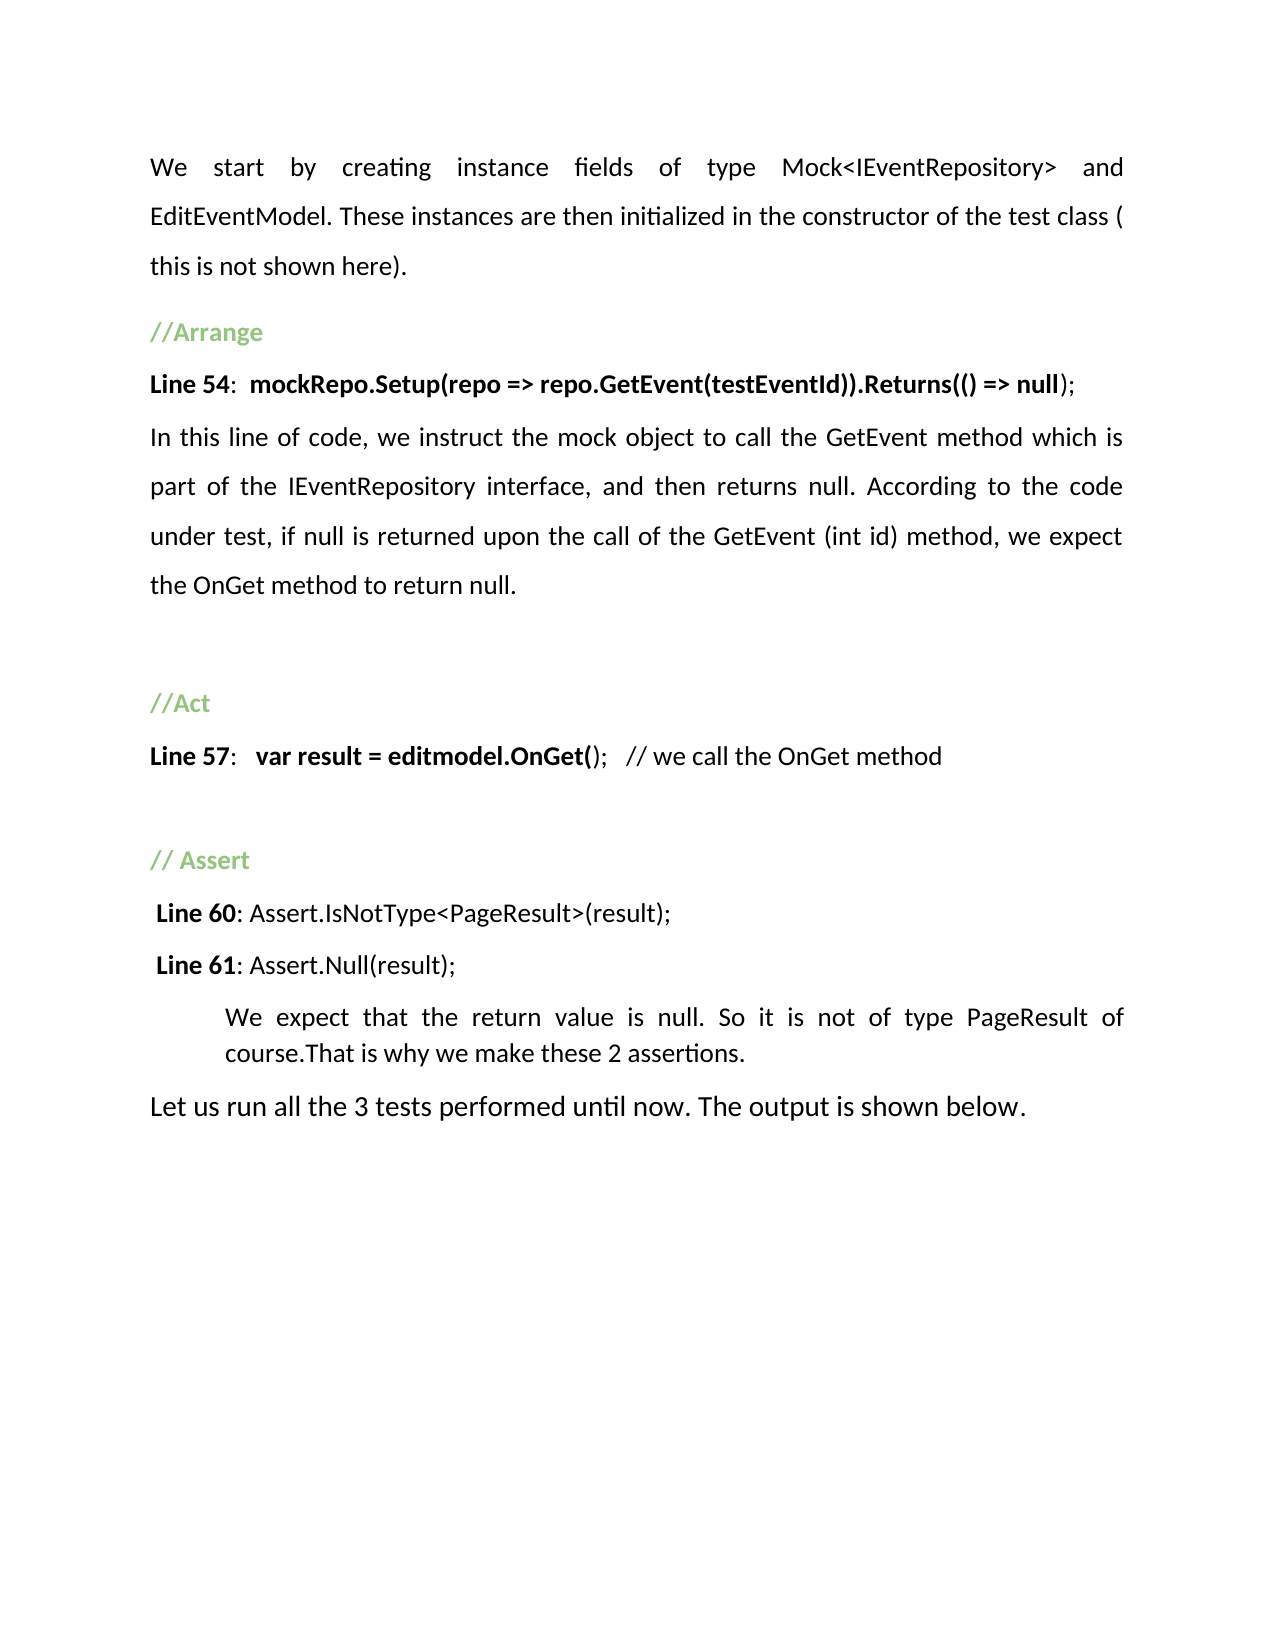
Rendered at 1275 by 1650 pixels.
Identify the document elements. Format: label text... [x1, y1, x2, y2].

text In this line of code, we instruct the mock object to call the GetEvent method which is part of the IEventRepository interface, and then returns null. According to the code under test, if null is returned upon the call of the GetEvent (int id) method, we expect the OnGet method to return null. [150, 420, 1125, 601]
text Line 61: Assert.Null(result); [150, 948, 1125, 981]
text We expect that the return value is null. So it is not of type PageResult of course.That is why we make these 2 assertions. [225, 1000, 1125, 1069]
text Line 57: var result = editmodel.OnGet(); // we call the OnGet method [150, 739, 1125, 772]
text //Arrange [150, 315, 1125, 348]
text We start by creating instance fields of type Mock<IEventRepository> and EditEventModel. These instances are then initialized in the constructor of the test class ( this is not shown here). [150, 150, 1125, 282]
text Line 54: mockRepo.Setup(repo => repo.GetEvent(testEventId)).Returns(() => null); [150, 367, 1125, 400]
text Let us run all the 3 tests performed until now. The output is shown below. [150, 1088, 1125, 1124]
text //Act [150, 687, 1125, 719]
text // Assert [150, 843, 1125, 876]
text Line 60: Assert.IsNotType<PageResult>(result); [150, 896, 1125, 929]
